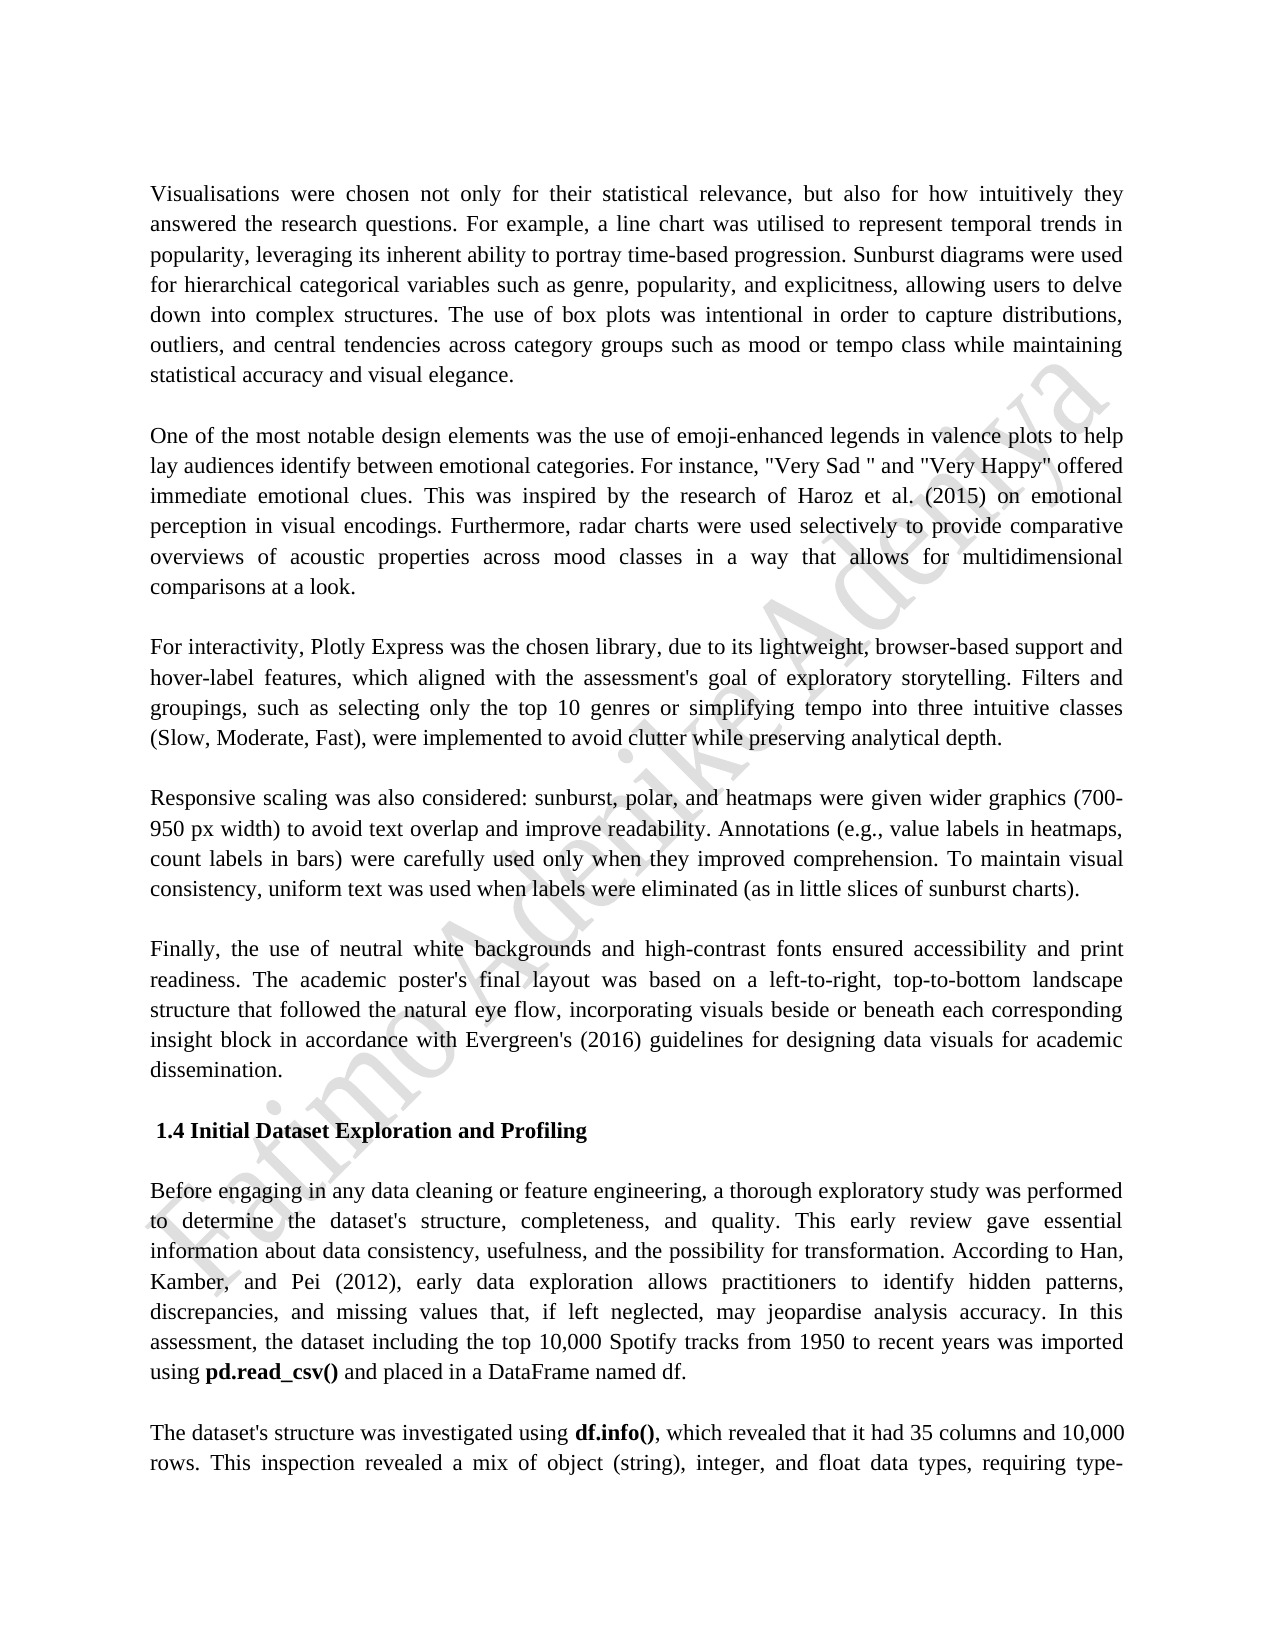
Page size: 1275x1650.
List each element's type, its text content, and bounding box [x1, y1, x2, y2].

text Finally, the use of neutral white backgrounds and high-contrast fonts ensured accessibility and print readiness. The academic poster's final layout was based on a left-to-right, top-to-bottom landscape structure that followed the natural eye flow, incorporating visuals beside or beneath each corresponding insight block in accordance with Evergreen's (2016) guidelines for designing data visuals for academic dissemination. [150, 935, 1125, 1083]
text One of the most notable design elements was the use of emoji-enhanced legends in valence plots to help lay audiences identify between emotional categories. For instance, "Very Sad " and "Very Happy" offered immediate emotional clues. This was inspired by the research of Haroz et al. (2015) on emotional perception in visual encodings. Furthermore, radar charts were used selectively to provide comparative overviews of acoustic properties across mood classes in a way that allows for multidimensional comparisons at a look. [150, 422, 1125, 599]
text Before engaging in any data cleaning or feature engineering, a thorough exploratory study was performed to determine the dataset's structure, completeness, and quality. This early review gave essential information about data consistency, usefulness, and the possibility for transformation. According to Han, Kamber, and Pei (2012), early data exploration allows practitioners to identify hidden patterns, discrepancies, and missing values that, if left neglected, may jeopardise analysis accuracy. In this assessment, the dataset including the top 10,000 Spotify tracks from 1950 to recent years was imported using pd.read_csv() and placed in a DataFrame named df. [150, 1177, 1125, 1385]
text For interactivity, Plotly Express was the chosen library, due to its lightweight, browser-based support and hover-label features, which aligned with the assessment's goal of exploratory storytelling. Filters and groupings, such as selecting only the top 10 genres or simplifying tempo into three intuitive classes (Slow, Moderate, Fast), were implemented to avoid clutter while preserving analytical depth. [150, 633, 1125, 750]
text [150, 1419, 1125, 1475]
text Visualisations were chosen not only for their statistical relevance, but also for how intuitively they answered the research questions. For example, a line chart was utilised to represent temporal trends in popularity, leveraging its inherent ability to portray time-based progression. Sunburst diagrams were used for hierarchical categorical variables such as genre, popularity, and explicitness, allowing users to delve down into complex structures. The use of box plots was intentional in order to capture distributions, outliers, and central tendencies across category groups such as mood or tempo class while maintaining statistical accuracy and visual elegance. [150, 180, 1125, 388]
text Responsive scaling was also considered: sunburst, polar, and heatmaps were given wider graphics (700-950 px width) to avoid text overlap and improve readability. Annotations (e.g., value labels in heatmaps, count labels in bars) were carefully used only when they improved comprehension. To maintain visual consistency, uniform text was used when labels were eliminated (as in little slices of sunburst charts). [150, 784, 1125, 901]
text 1.4 Initial Dataset Exploration and Profiling [150, 1117, 1125, 1143]
